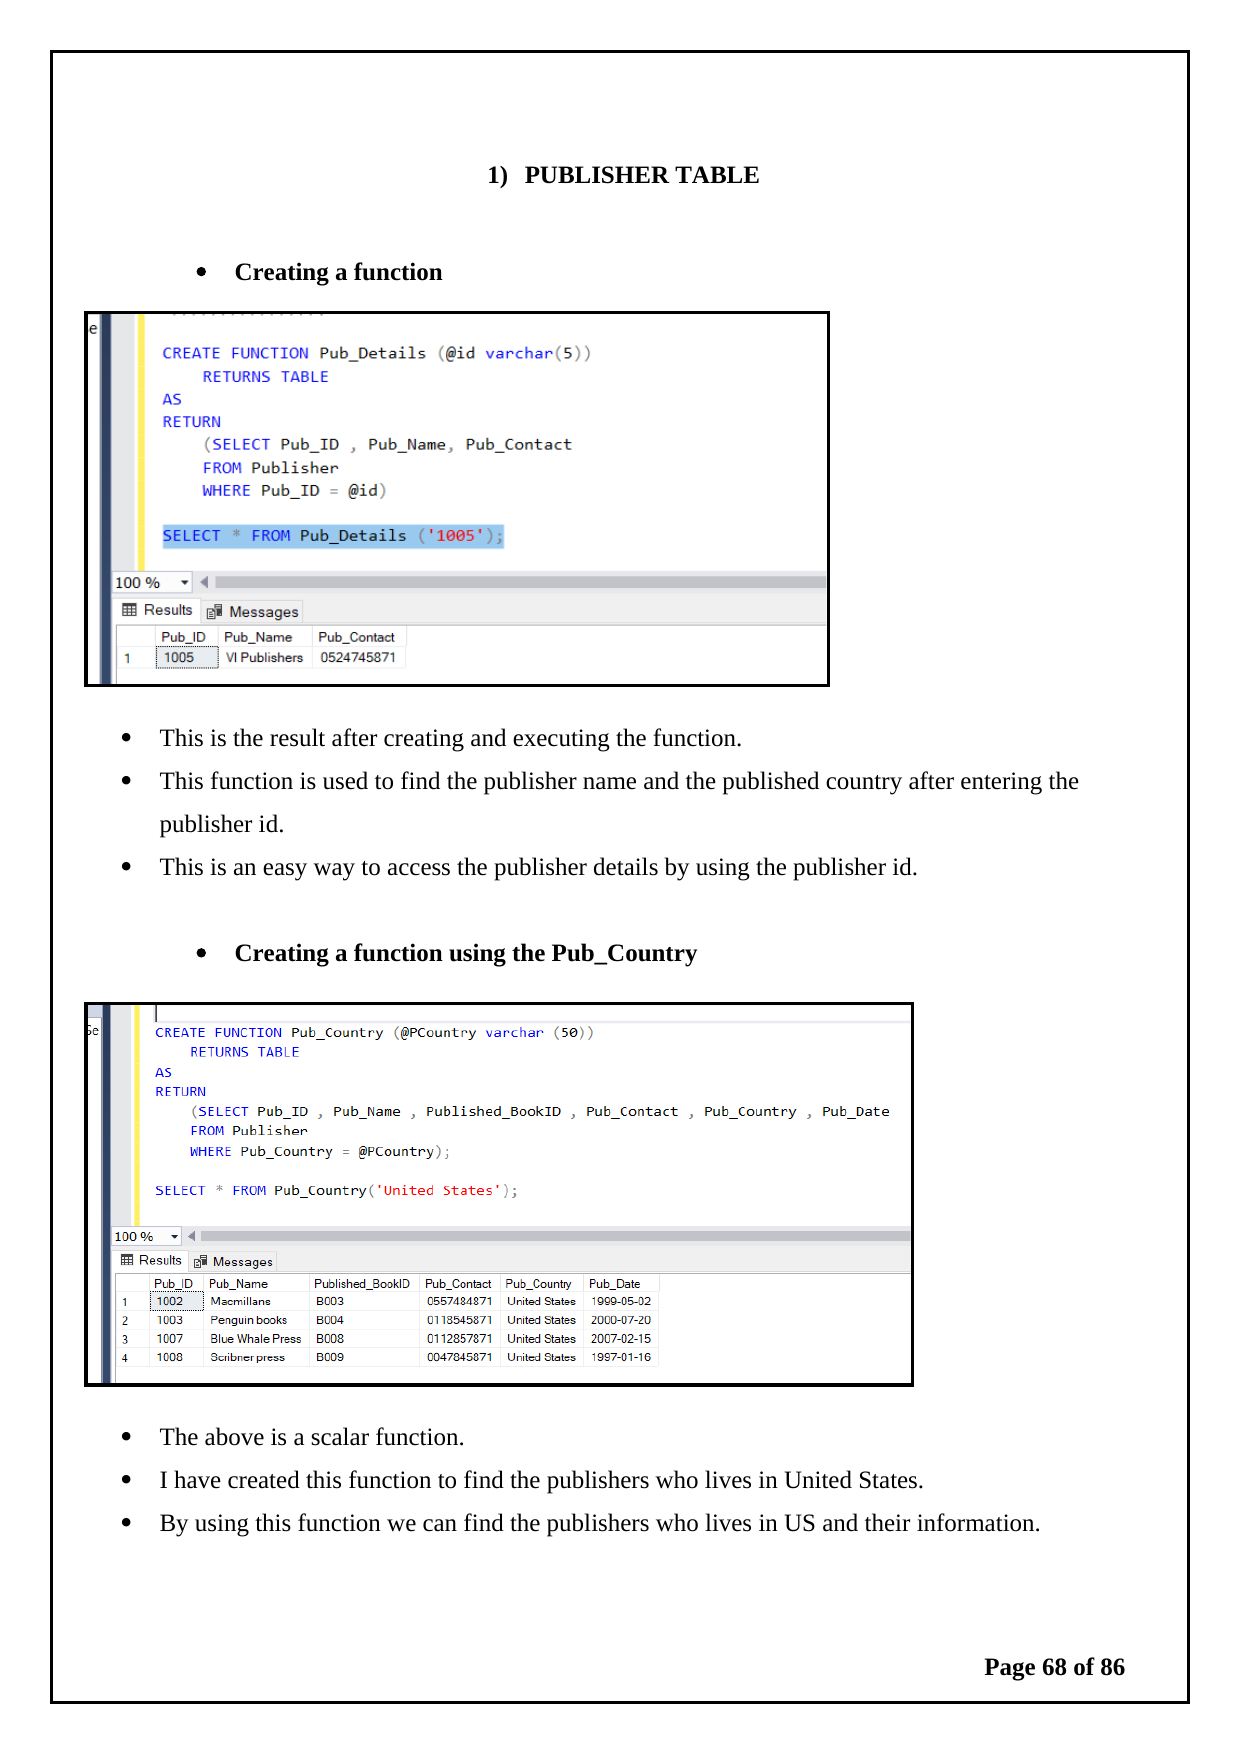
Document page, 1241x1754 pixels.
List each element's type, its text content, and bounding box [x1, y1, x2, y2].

list This is the result after creating and executing the function. [122, 723, 1125, 751]
list This is an easy way to access the publisher details by using the publisher id. [122, 852, 1125, 881]
list Creating a function [197, 257, 1125, 286]
list By using this function we can find the publishers who lives in US and their information. [122, 1508, 1125, 1537]
subtitle PUBLISHER TABLE [122, 160, 1125, 189]
list The above is a scalar function. [122, 1422, 1125, 1451]
list Creating a function using the Pub_Country [197, 938, 1125, 967]
picture [88, 1005, 911, 1383]
list I have created this function to find the publishers who lives in United States. [122, 1465, 1125, 1494]
list This function is used to find the publisher name and the published country after entering the publisher id. [122, 766, 1125, 838]
picture [88, 314, 827, 684]
